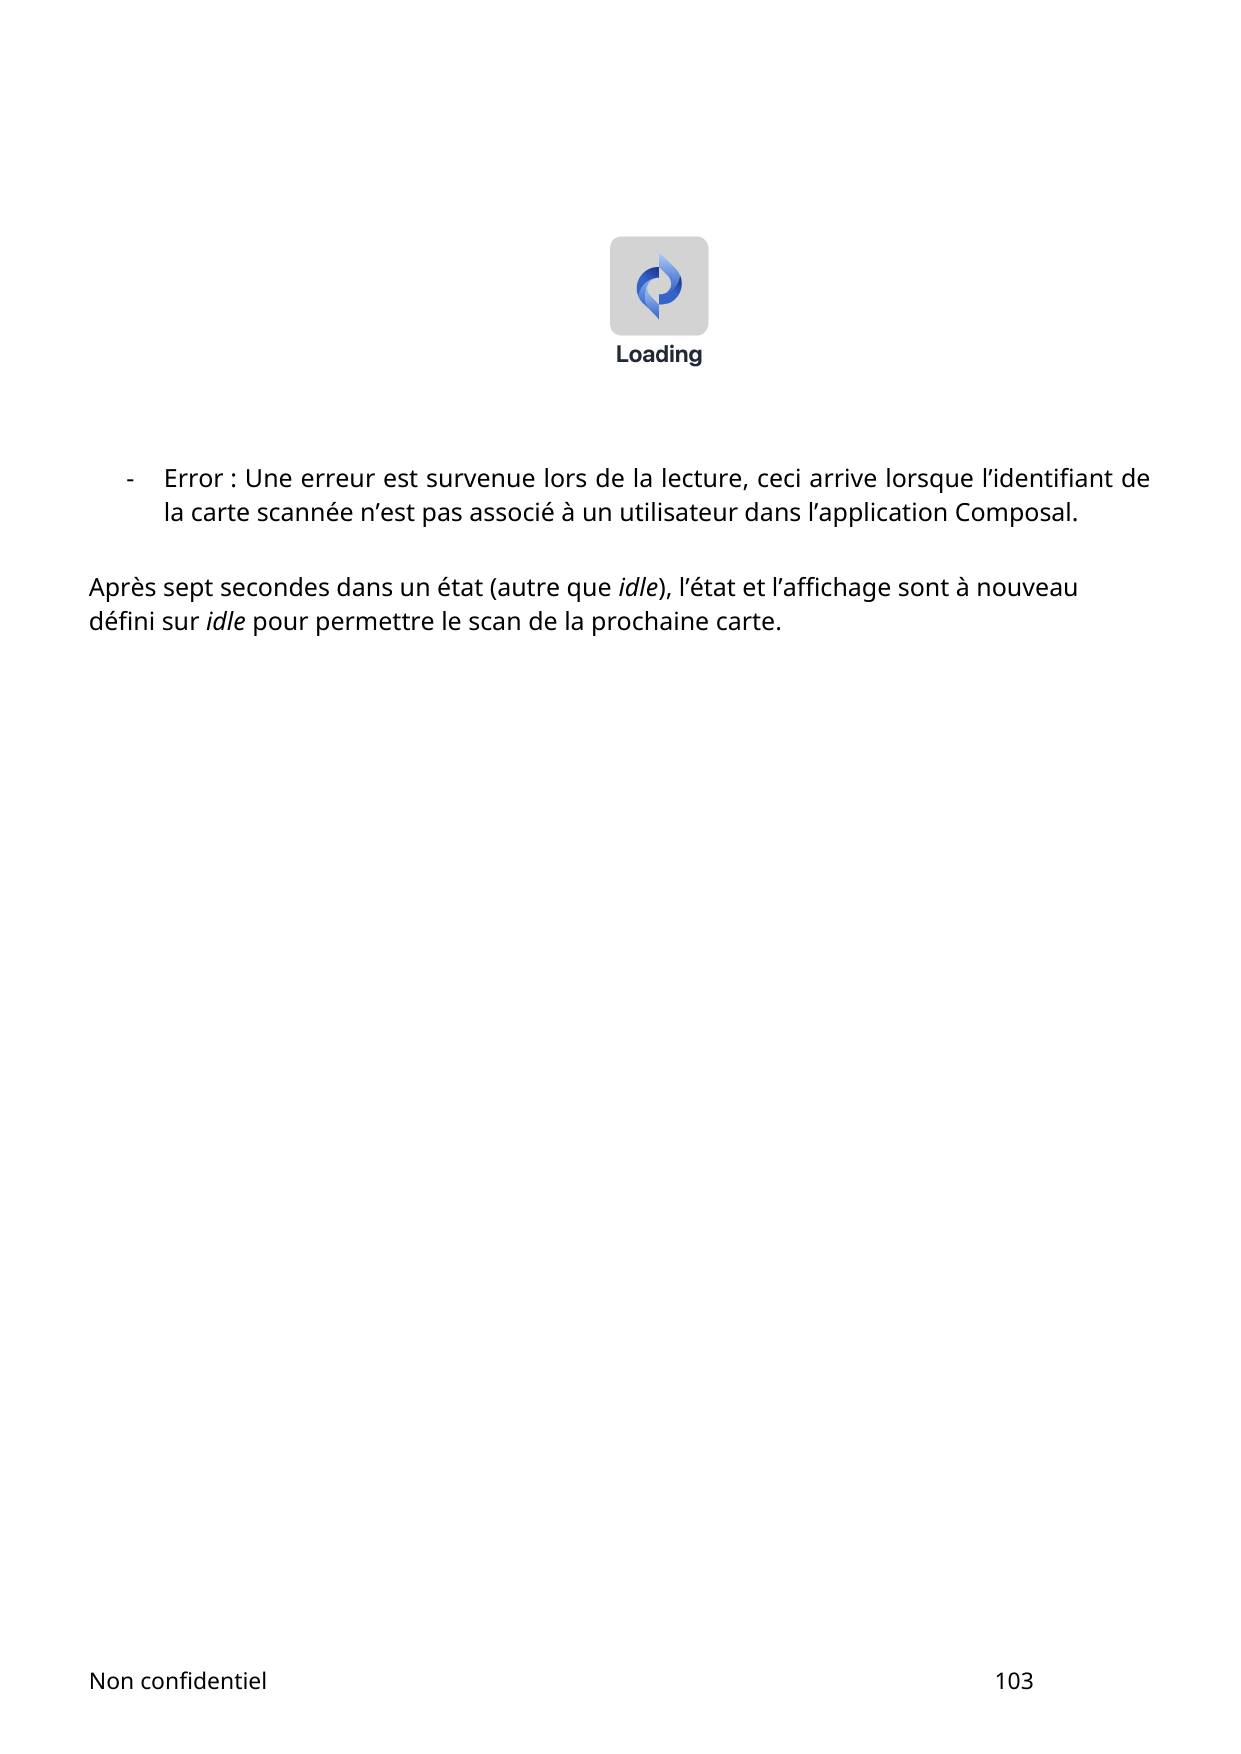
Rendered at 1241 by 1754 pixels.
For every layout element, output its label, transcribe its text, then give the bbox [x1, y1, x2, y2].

list Error : Une erreur est survenue lors de la lecture, ceci arrive lorsque l’identifiant de la carte scannée n’est pas associé à un utilisateur dans l’application Composal. [126, 460, 1152, 528]
picture [428, 147, 887, 461]
text Après sept secondes dans un état (autre que idle), l’état et l’affichage sont à nouveau défini sur idle pour permettre le scan de la prochaine carte. [89, 570, 1152, 638]
